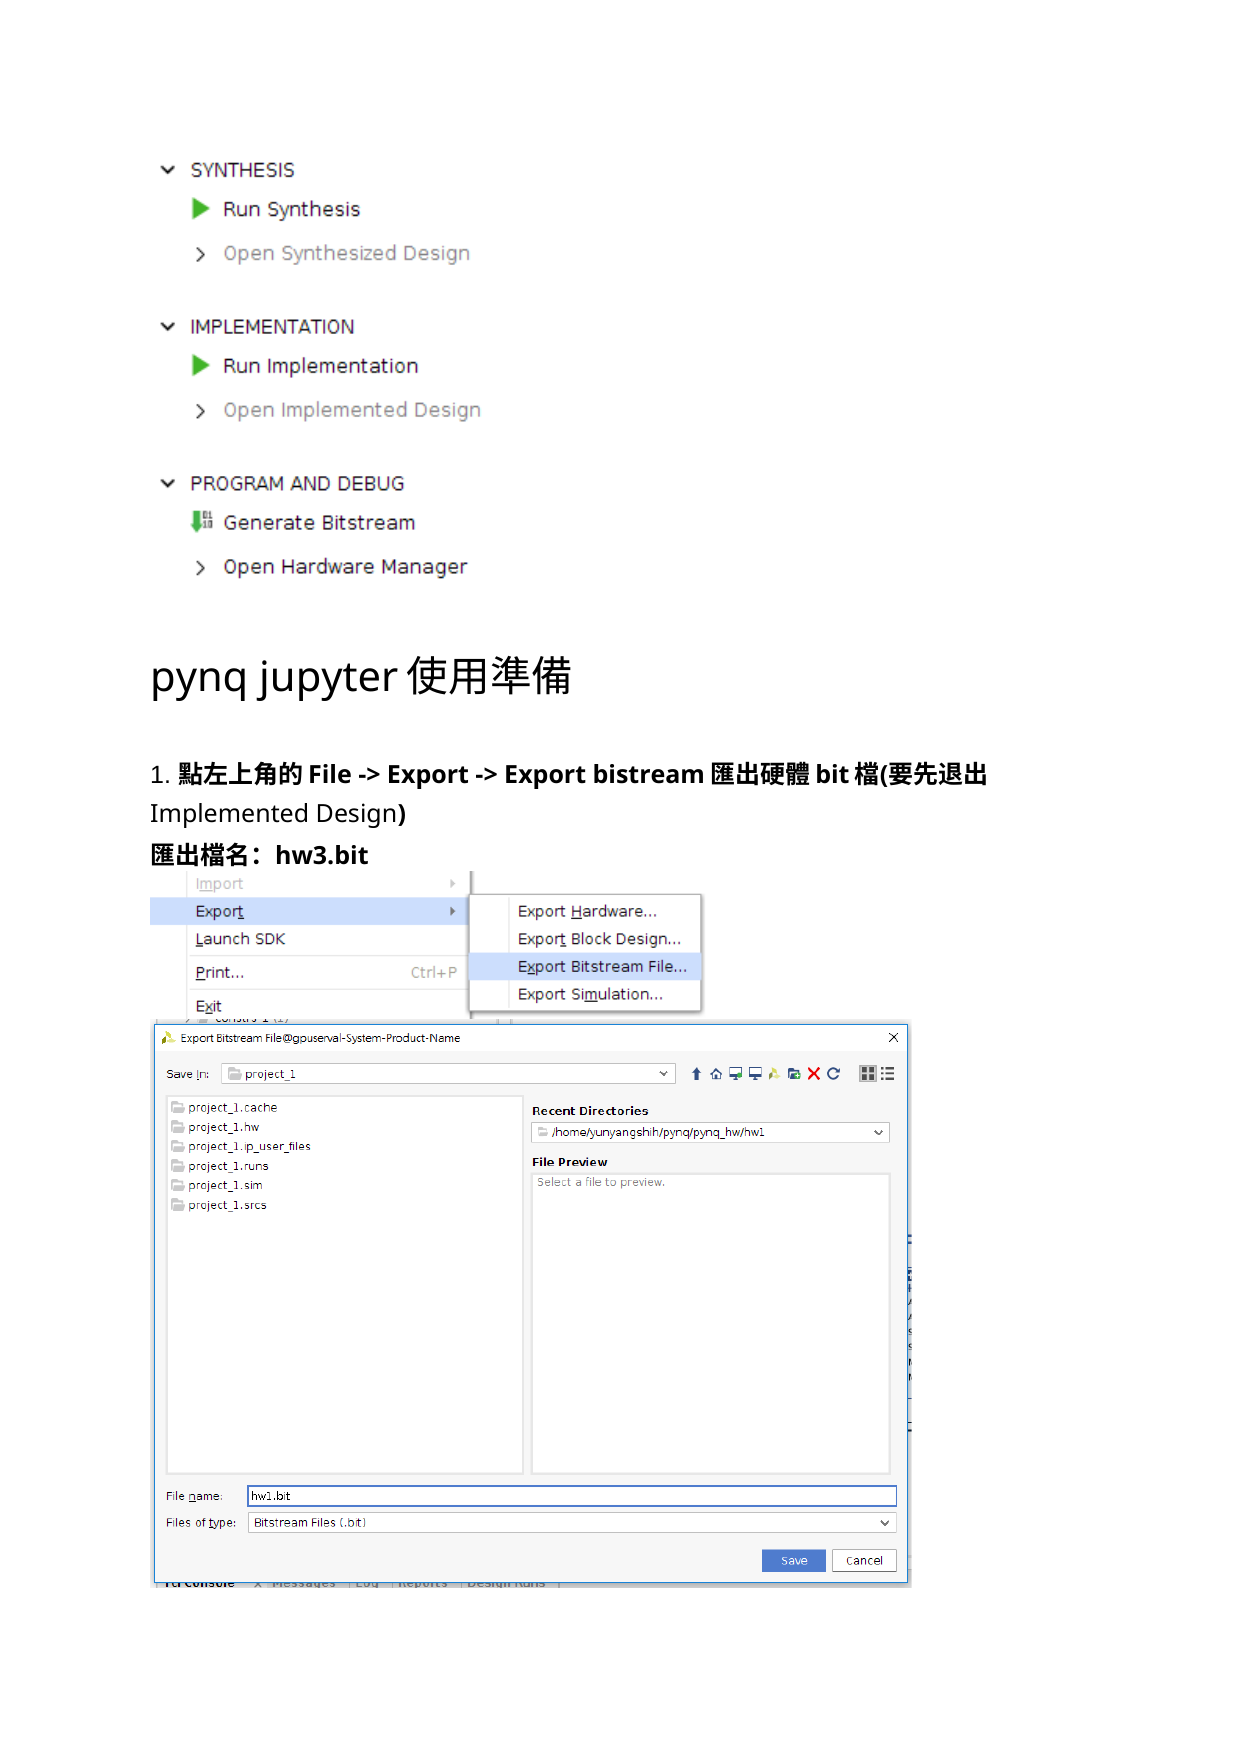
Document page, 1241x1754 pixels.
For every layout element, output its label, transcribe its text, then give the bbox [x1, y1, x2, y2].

picture [150, 871, 912, 1588]
text 1. 點左上角的File -> Export -> Export bistream匯出硬體bit檔(要先退出Implemented Design) [150, 755, 1090, 830]
subtitle pynq jupyter使用準備 [150, 643, 1090, 704]
text 匯出檔名：hw3.bit [150, 835, 1090, 872]
picture [150, 150, 577, 602]
